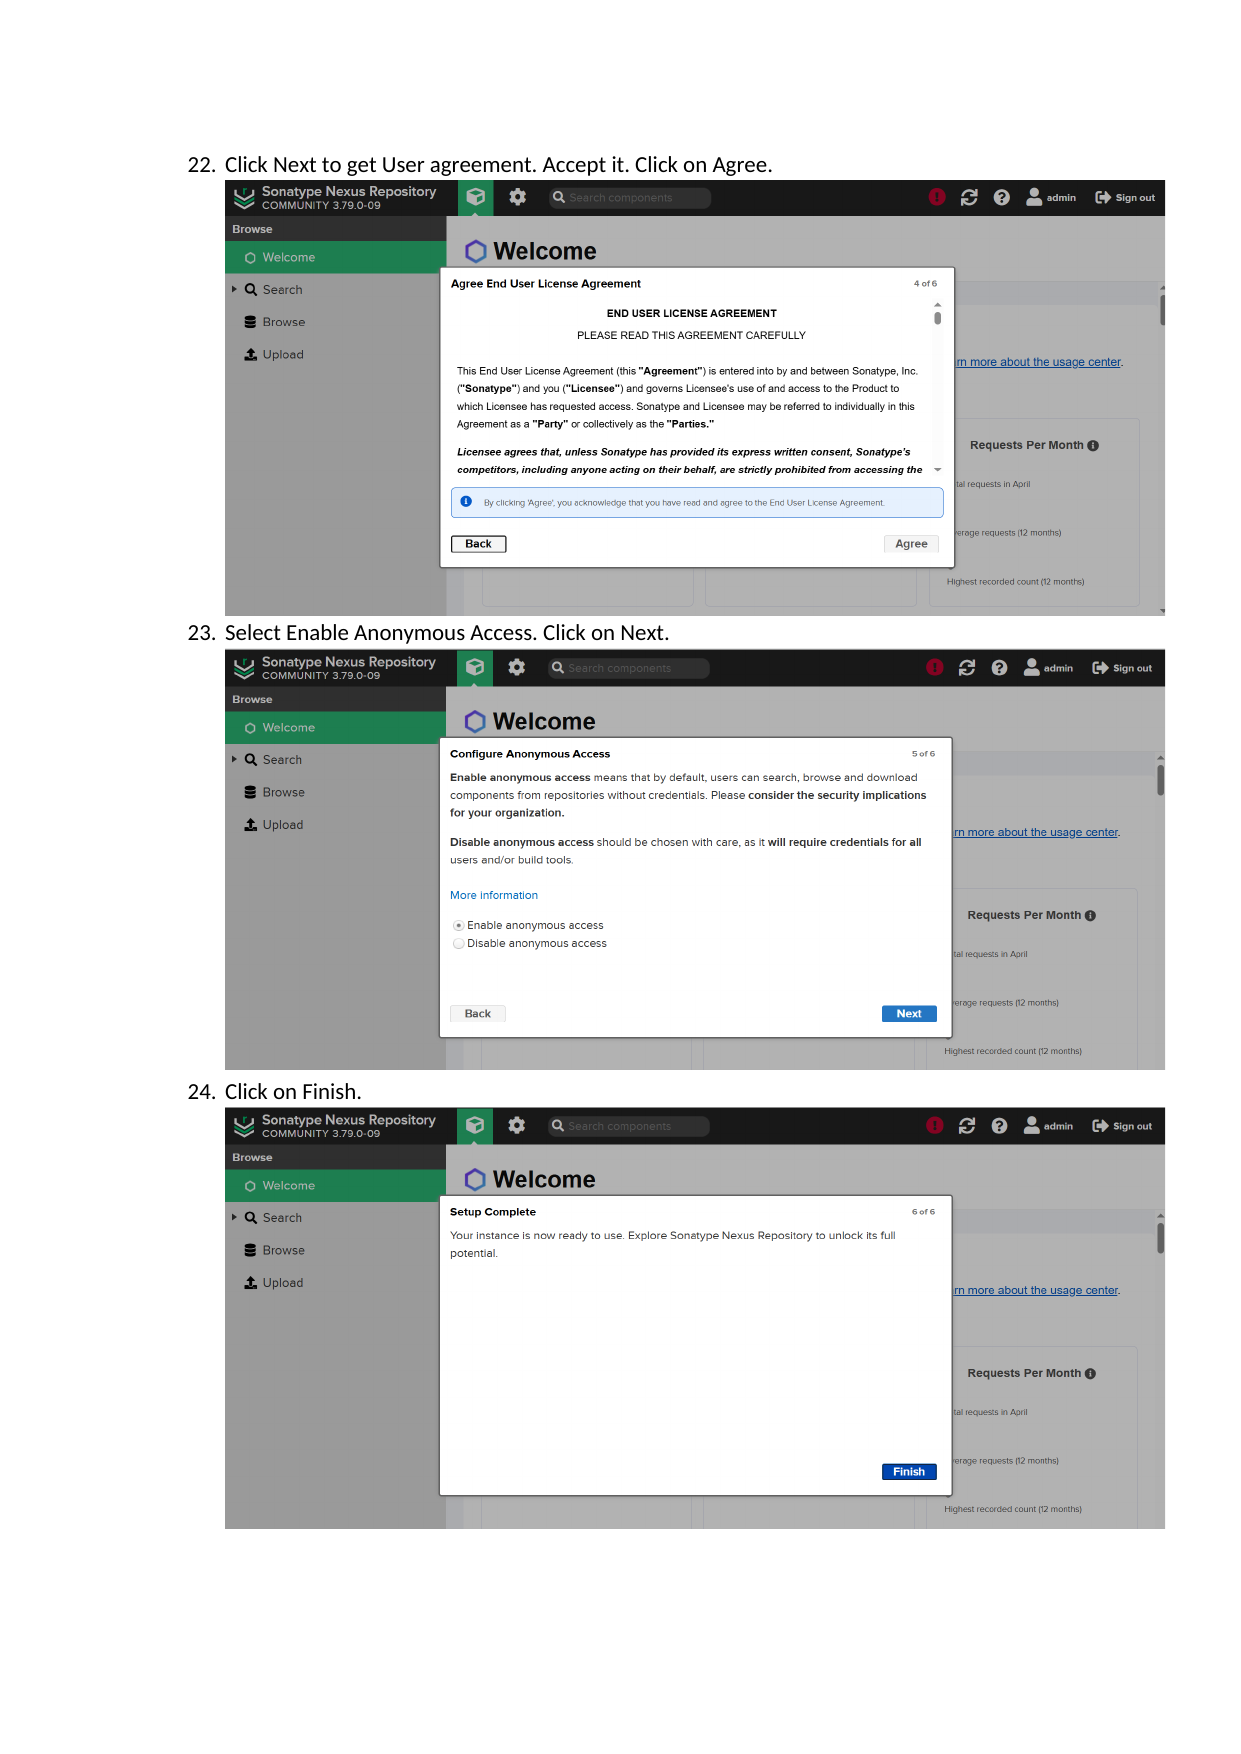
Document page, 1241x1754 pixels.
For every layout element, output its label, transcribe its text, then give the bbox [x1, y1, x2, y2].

picture [225, 1107, 1166, 1529]
picture [225, 648, 1166, 1070]
picture [225, 180, 1166, 616]
